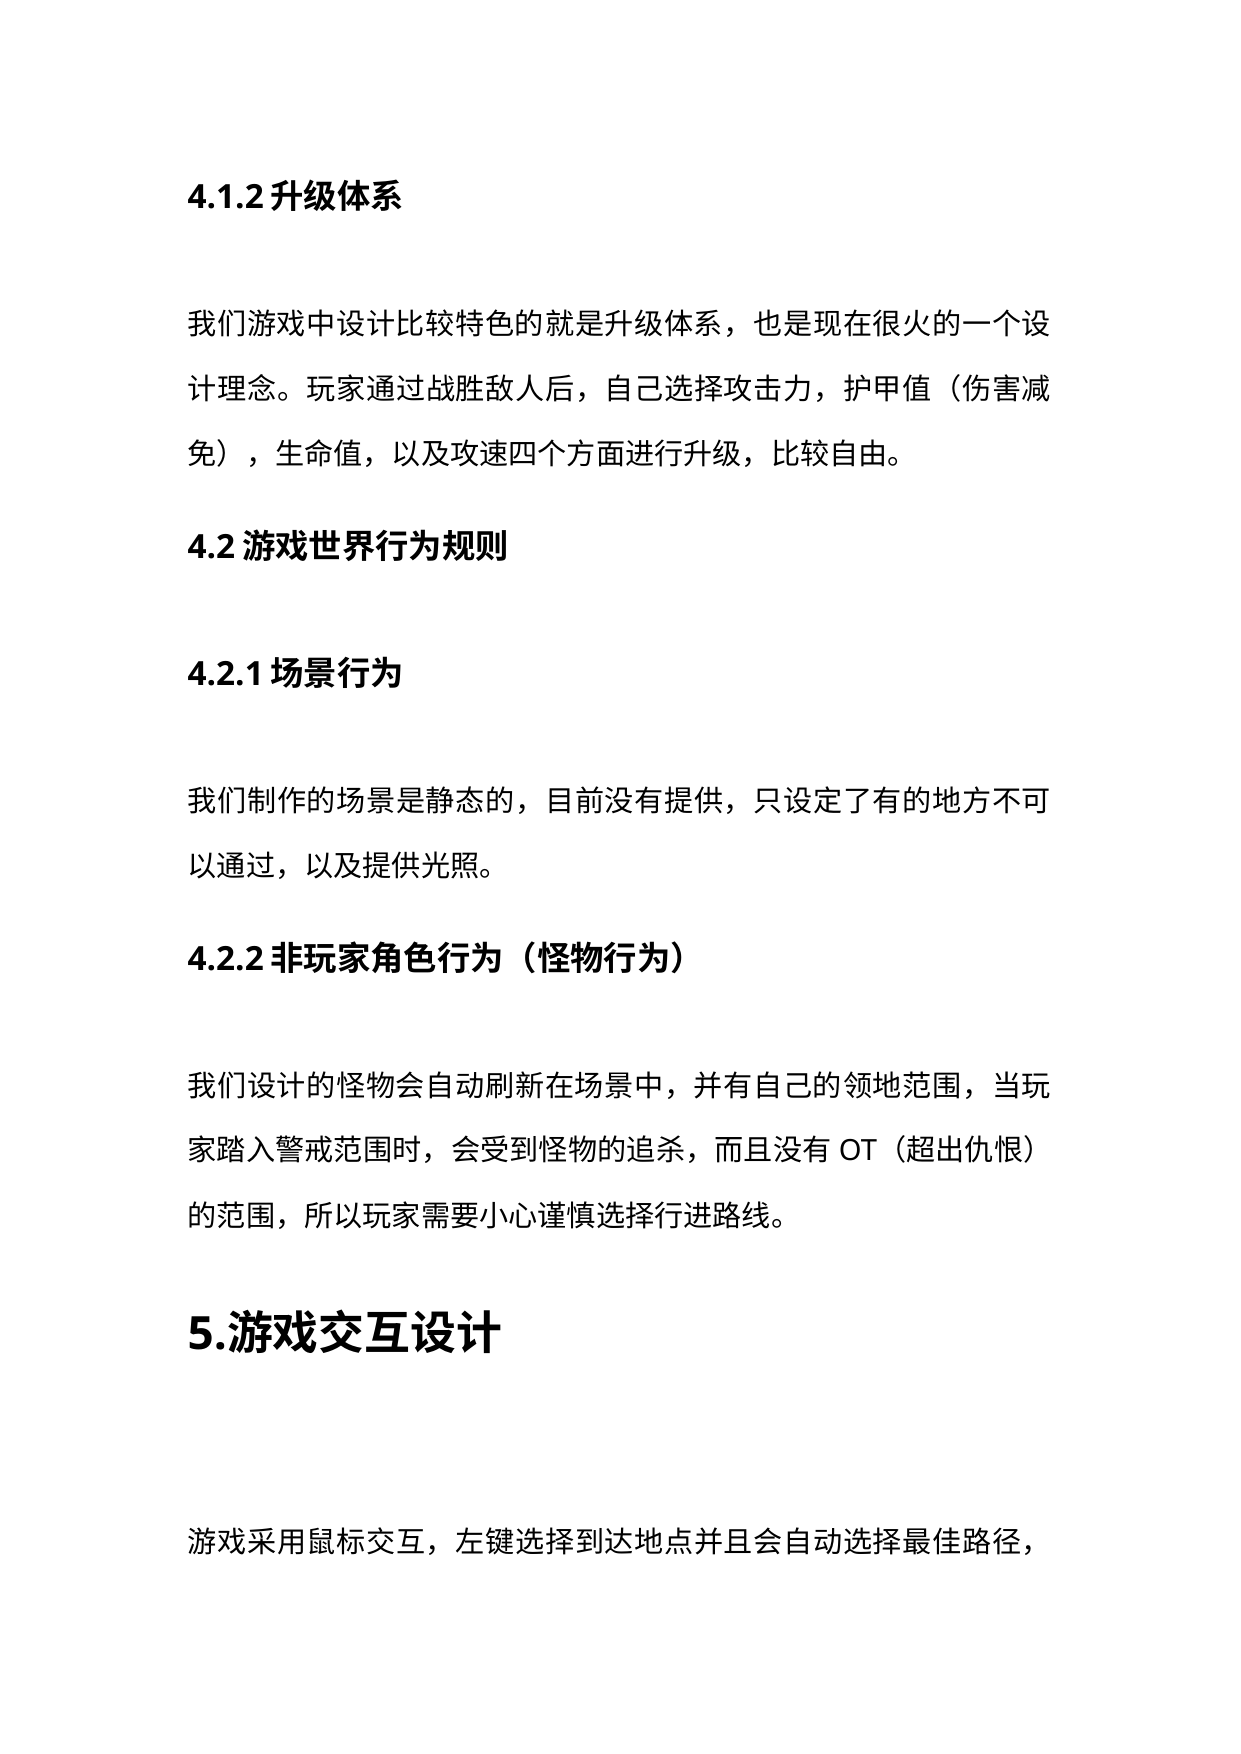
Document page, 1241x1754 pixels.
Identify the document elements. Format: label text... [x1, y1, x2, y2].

text 我们制作的场景是静态的，目前没有提供，只设定了有的地方不可以通过，以及提供光照。 [187, 766, 1053, 896]
subtitle 4.2.1场景行为 [187, 639, 1053, 704]
subtitle 4.2游戏世界行为规则 [187, 511, 1053, 576]
subtitle 4.1.2升级体系 [187, 162, 1053, 227]
subtitle 4.2.2非玩家角色行为（怪物行为） [187, 923, 1053, 988]
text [187, 1507, 1053, 1572]
text 我们游戏中设计比较特色的就是升级体系，也是现在很火的一个设计理念。玩家通过战胜敌人后，自己选择攻击力，护甲值（伤害减免），生命值，以及攻速四个方面进行升级，比较自由。 [187, 289, 1053, 484]
subtitle 5.游戏交互设计 [187, 1281, 1053, 1379]
text 我们设计的怪物会自动刷新在场景中，并有自己的领地范围，当玩家踏入警戒范围时，会受到怪物的追杀，而且没有OT（超出仇恨）的范围，所以玩家需要小心谨慎选择行进路线。 [187, 1051, 1053, 1246]
